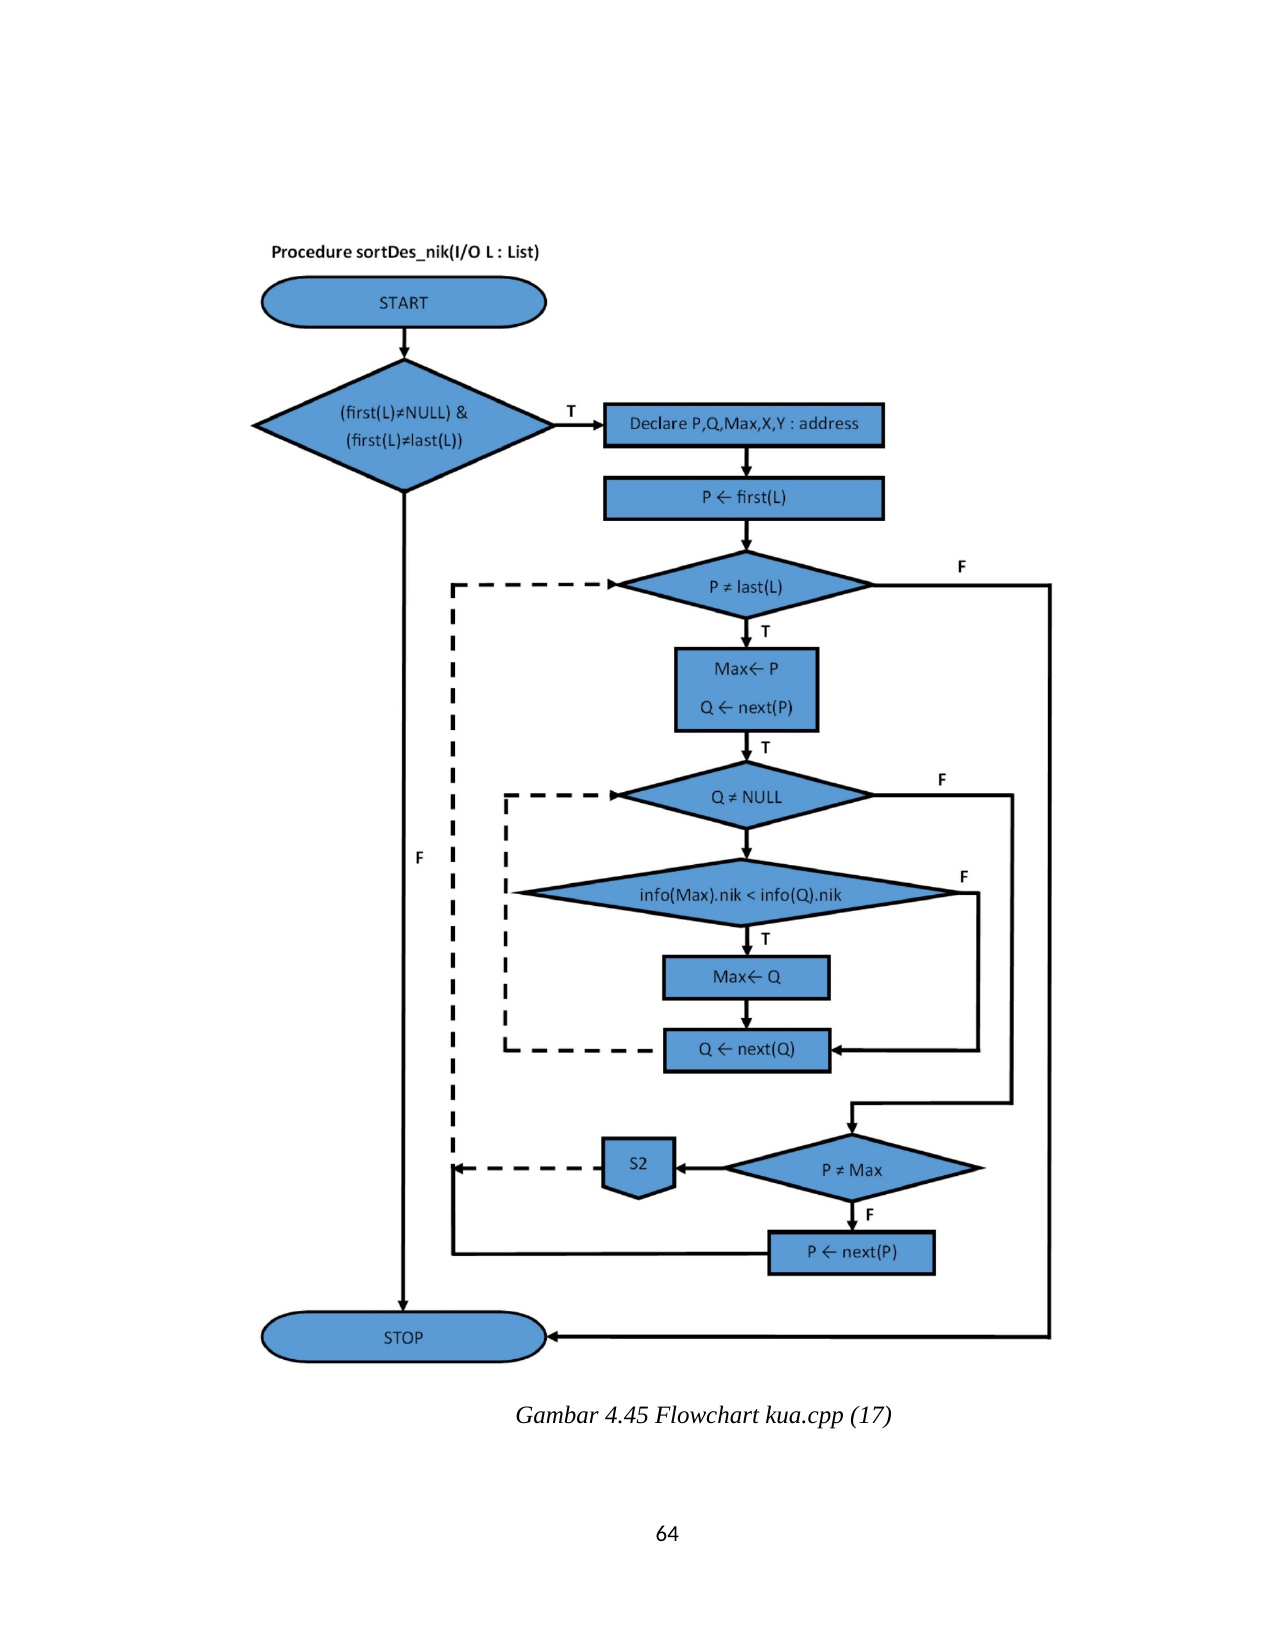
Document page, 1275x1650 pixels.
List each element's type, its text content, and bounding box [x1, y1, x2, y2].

subtitle Gambar 4.45 Flowchart kua.cpp (17) [236, 1401, 1098, 1429]
picture [236, 236, 1082, 1382]
